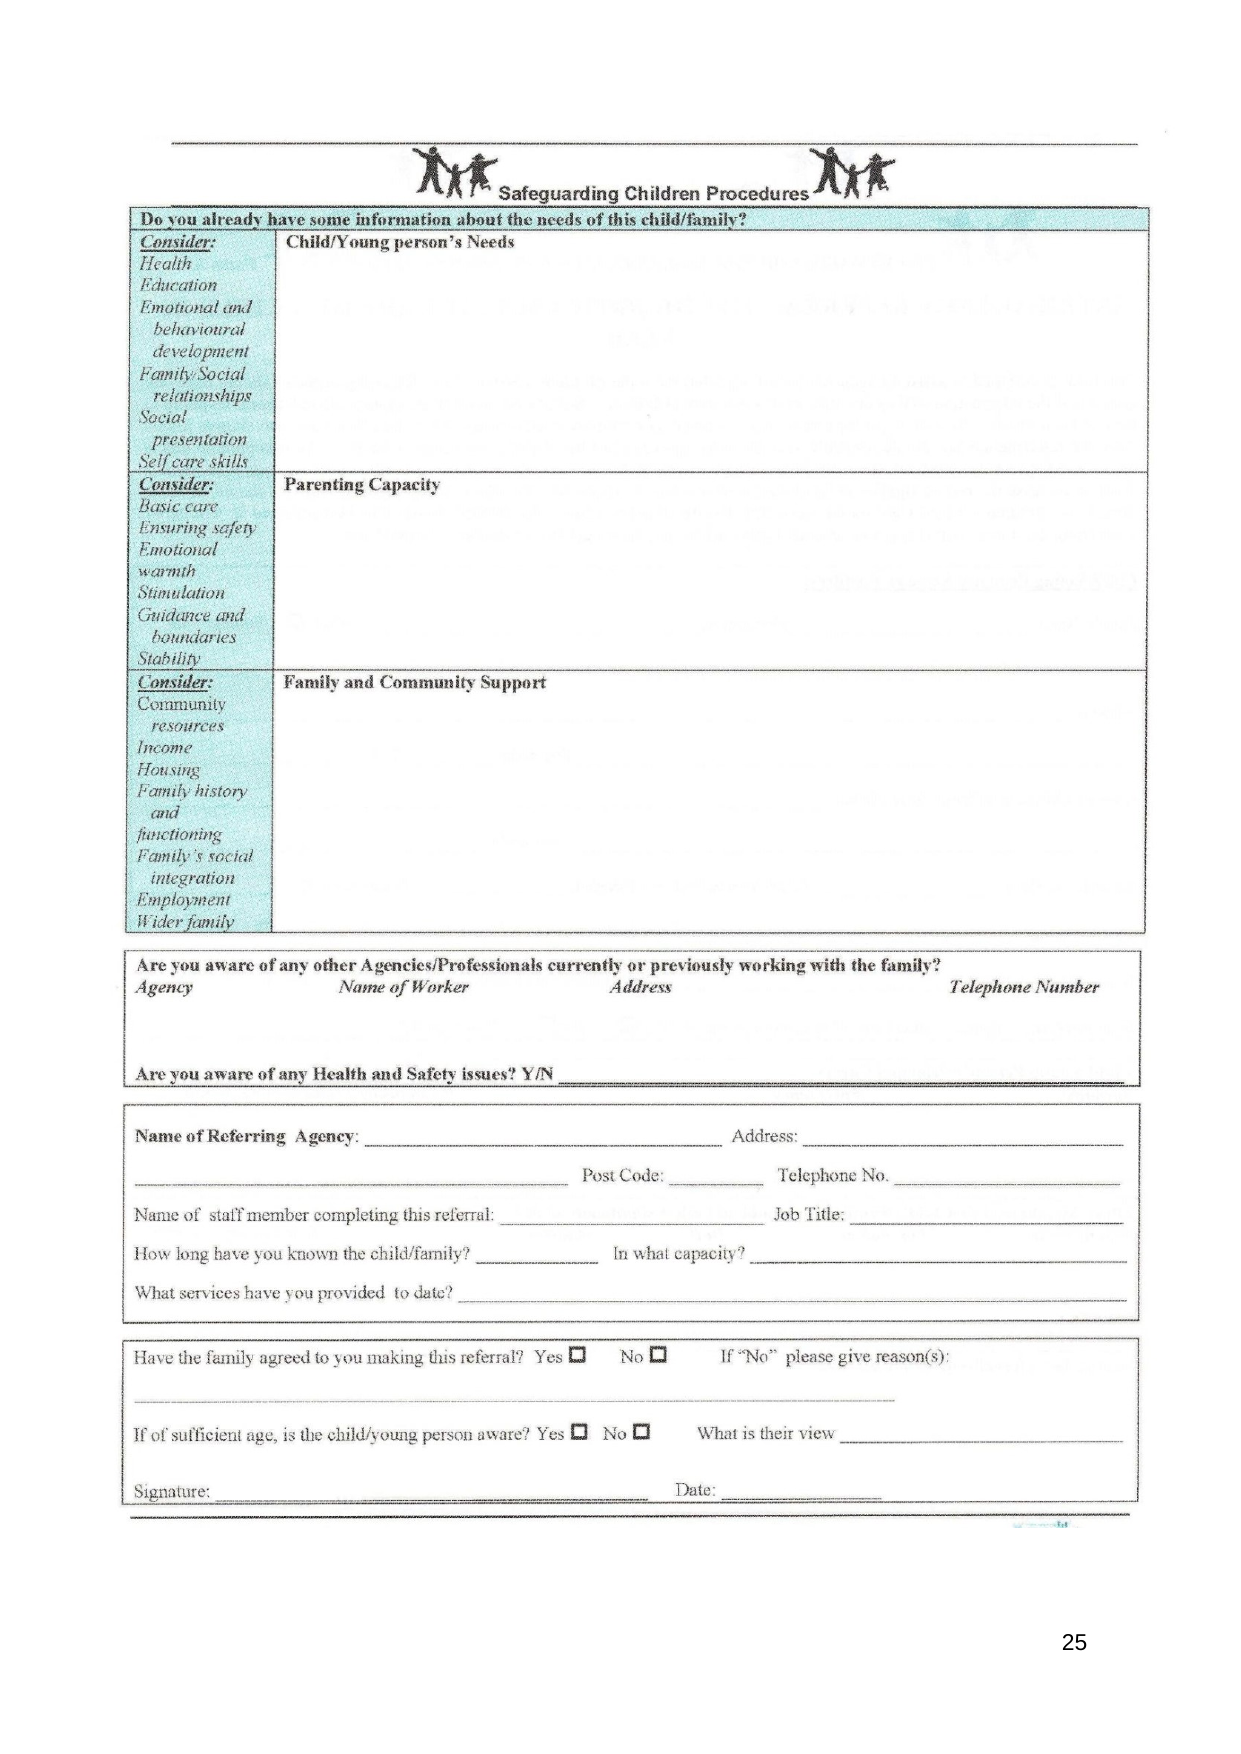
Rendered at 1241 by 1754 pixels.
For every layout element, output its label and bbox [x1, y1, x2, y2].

picture [78, 113, 1190, 1528]
